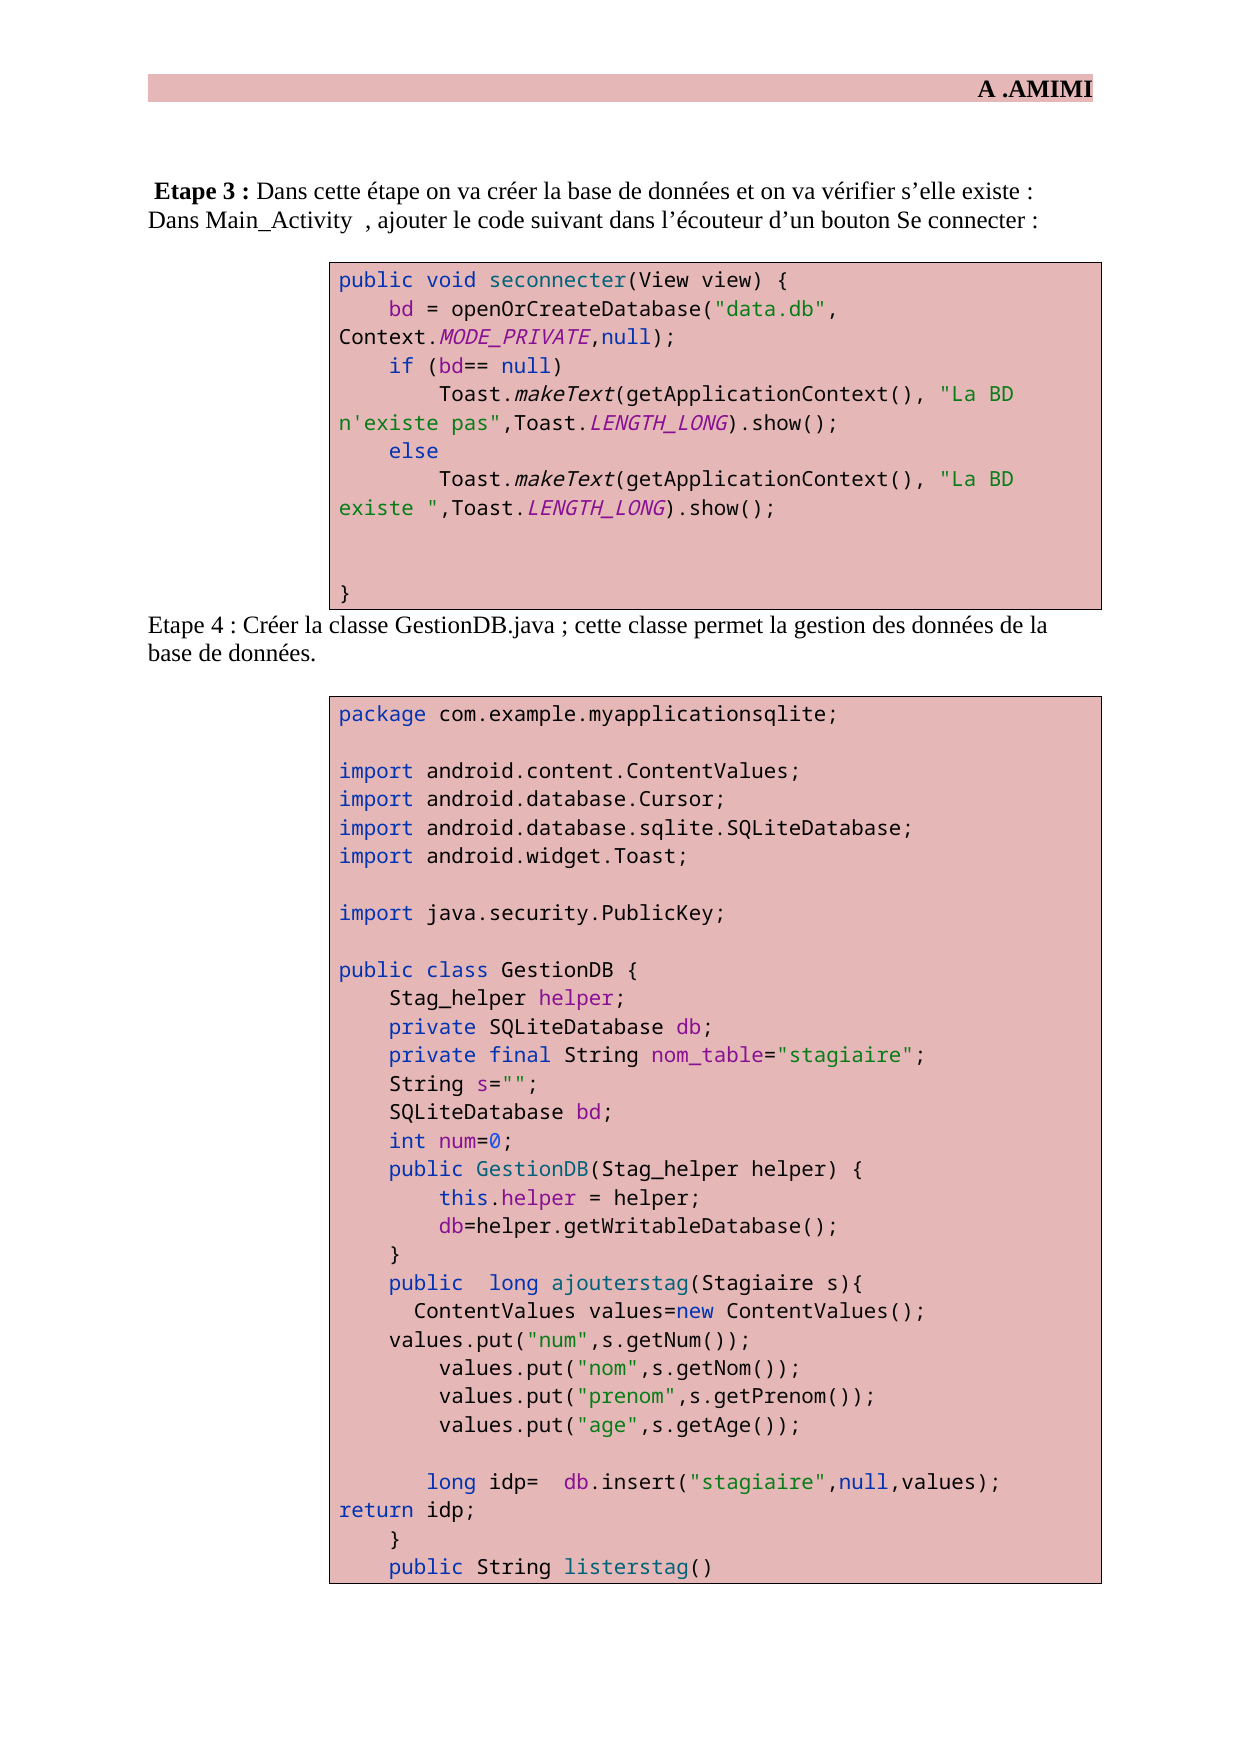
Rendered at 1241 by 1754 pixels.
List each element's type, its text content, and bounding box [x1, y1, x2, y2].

text public void seconnecter(View view) { bd = openOrCreateDatabase("data.db", Context.MODE_PRIVATE,null); if (bd== null) Toast.makeText(getApplicationContext(), "La BD n'existe pas",Toast.LENGTH_LONG).show(); else Toast.makeText(getApplicationContext(), "La BD existe ",Toast.LENGTH_LONG).show(); } [330, 263, 1101, 609]
text Dans Main_Activity , ajouter le code suivant dans l’écouteur d’un bouton Se connecter : [148, 205, 1093, 233]
text Etape 4 : Créer la classe GestionDB.java ; cette classe permet la gestion des données de la base de données. [148, 610, 1093, 667]
text Etape 3 : Dans cette étape on va créer la base de données et on va vérifier s’elle existe : [148, 176, 1093, 205]
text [330, 697, 1101, 1583]
